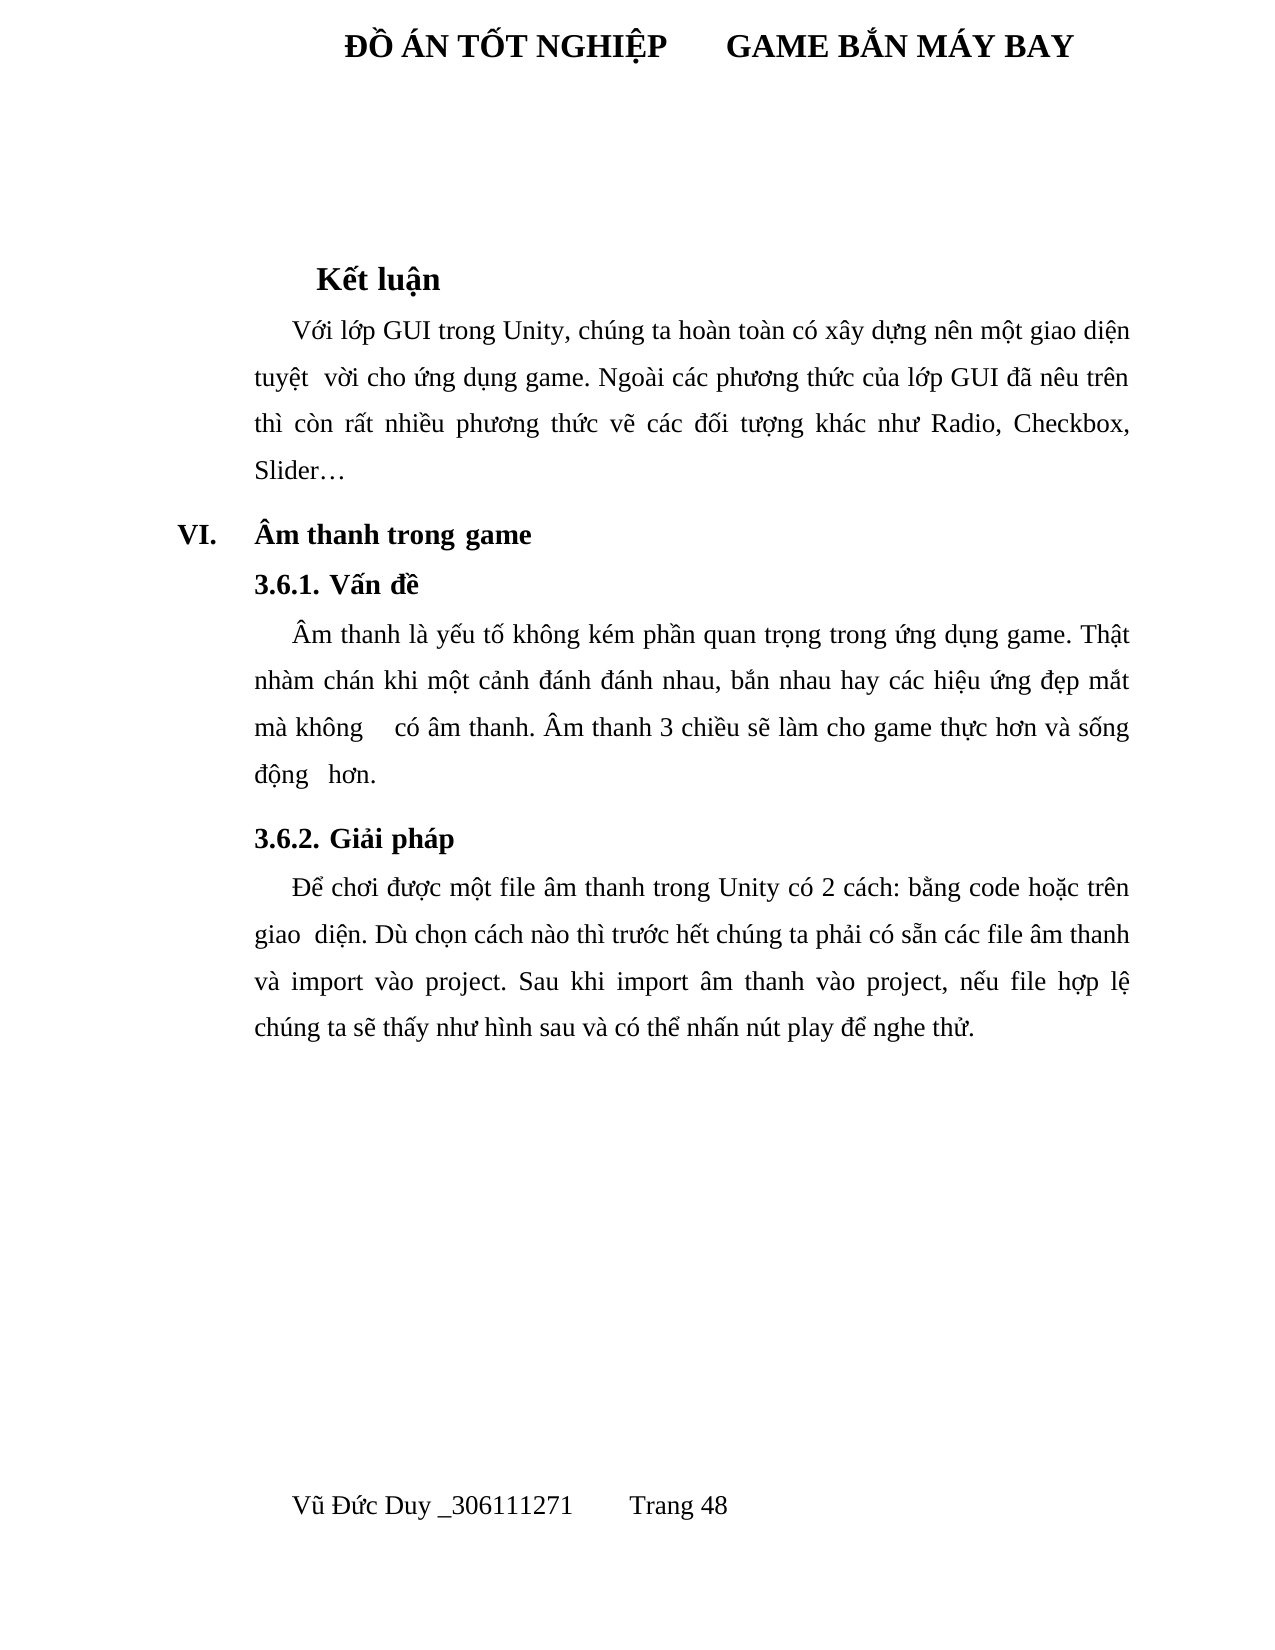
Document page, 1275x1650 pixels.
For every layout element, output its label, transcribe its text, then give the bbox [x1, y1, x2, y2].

list Kết luận [316, 259, 1131, 297]
list Vấn đề [254, 567, 1131, 601]
text Với lớp GUI trong Unity, chúng ta hoàn toàn có xây dựng nên một giao diện tuyệt vời cho ứng dụng game. Ngoài các phương thức của lớp GUI đã nêu trên thì còn rất nhiều phương thức vẽ các đối tượng khác như Radio, Checkbox, Slider… [254, 314, 1131, 485]
text Để chơi được một file âm thanh trong Unity có 2 cách: bằng code hoặc trên giao diện. Dù chọn cách nào thì trước hết chúng ta phải có sẵn các file âm thanh và import vào project. Sau khi import âm thanh vào project, nếu file hợp lệ chúng ta sẽ thấy như hình sau và có thể nhấn nút play để nghe thử. [254, 871, 1131, 1042]
text Âm thanh là yếu tố không kém phần quan trọng trong ứng dụng game. Thật nhàm chán khi một cảnh đánh đánh nhau, bắn nhau hay các hiệu ứng đẹp mắt mà không có âm thanh. Âm thanh 3 chiều sẽ làm cho game thực hơn và sống động hơn. [254, 618, 1131, 789]
list Giải pháp [254, 821, 1131, 854]
list Âm thanh trong game [217, 517, 1131, 551]
